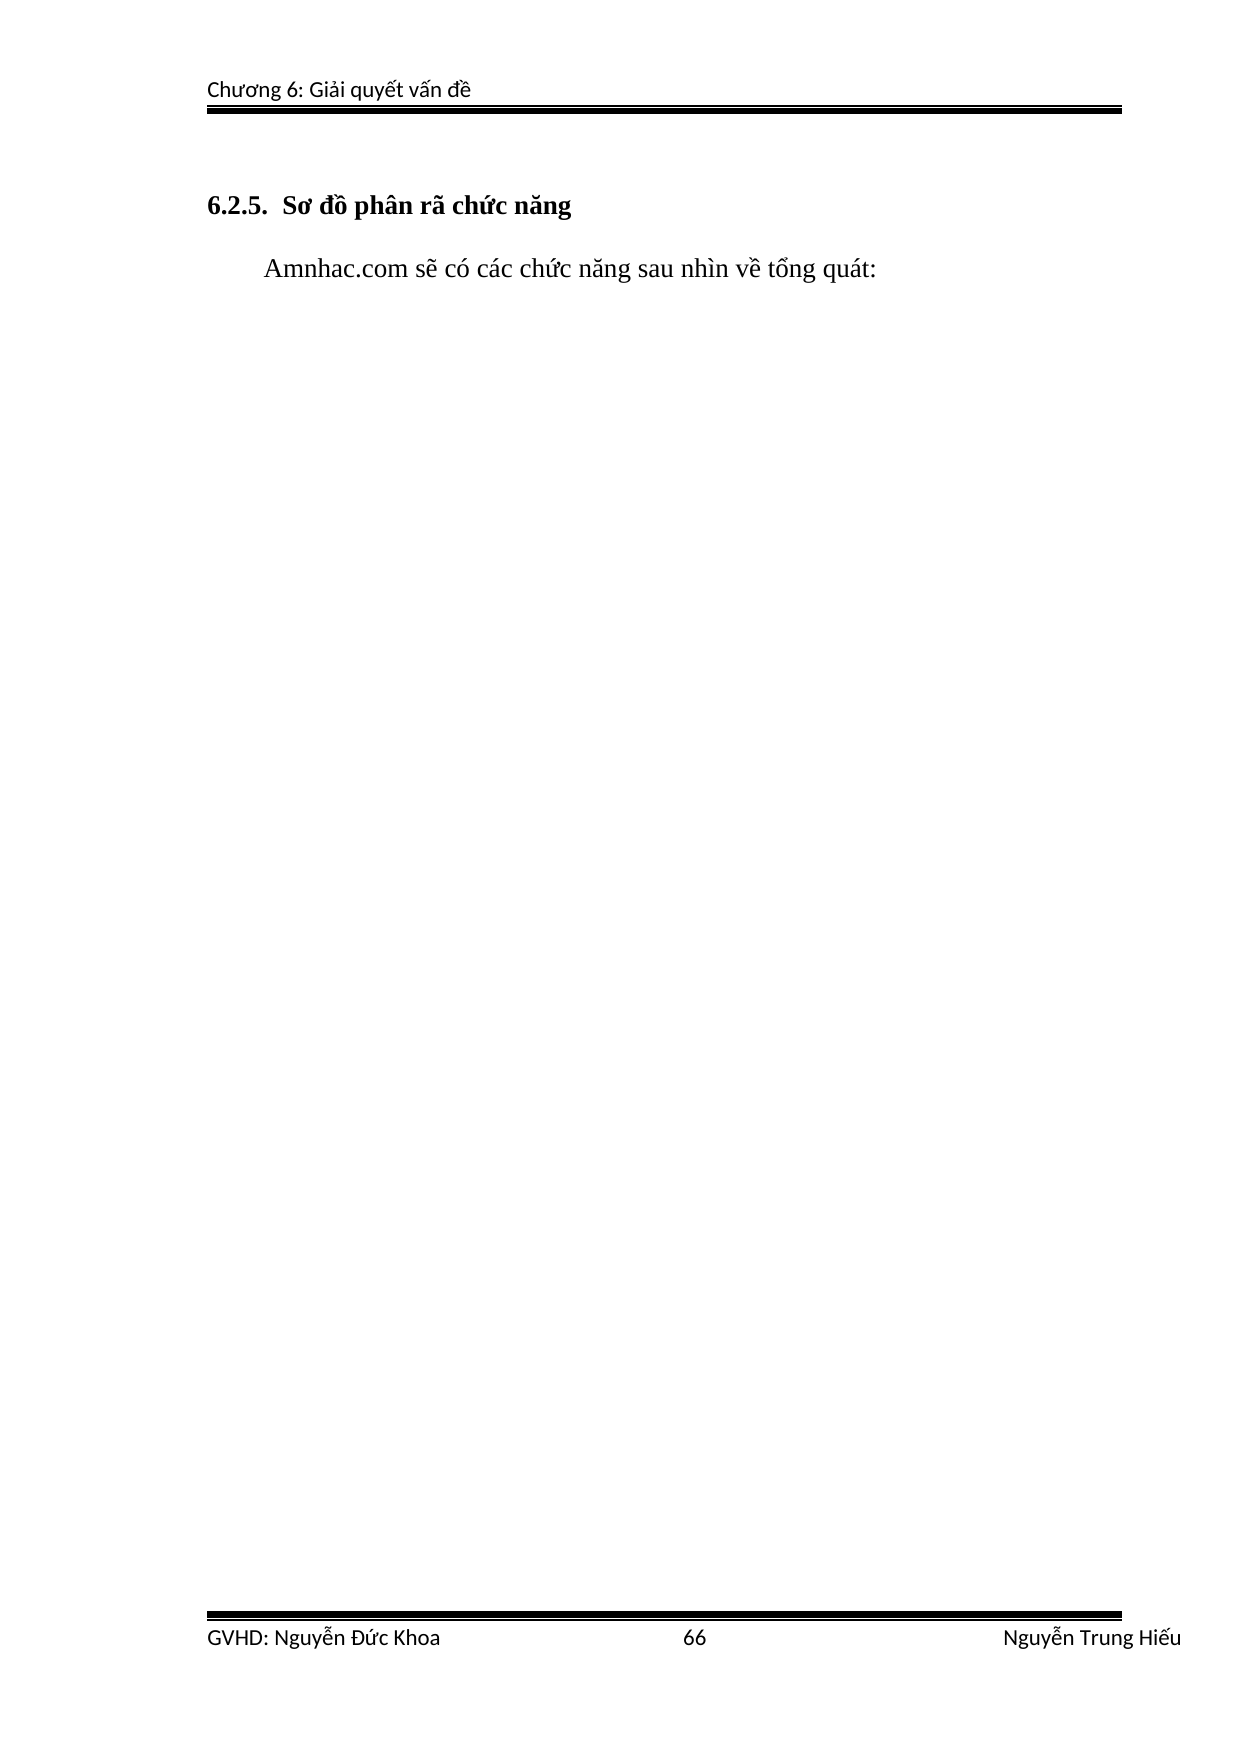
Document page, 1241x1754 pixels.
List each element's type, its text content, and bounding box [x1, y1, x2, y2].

text Amnhac.com sẽ có các chức năng sau nhìn về tổng quát: [207, 252, 1122, 283]
list Sơ đồ phân rã chức năng [207, 189, 1122, 221]
